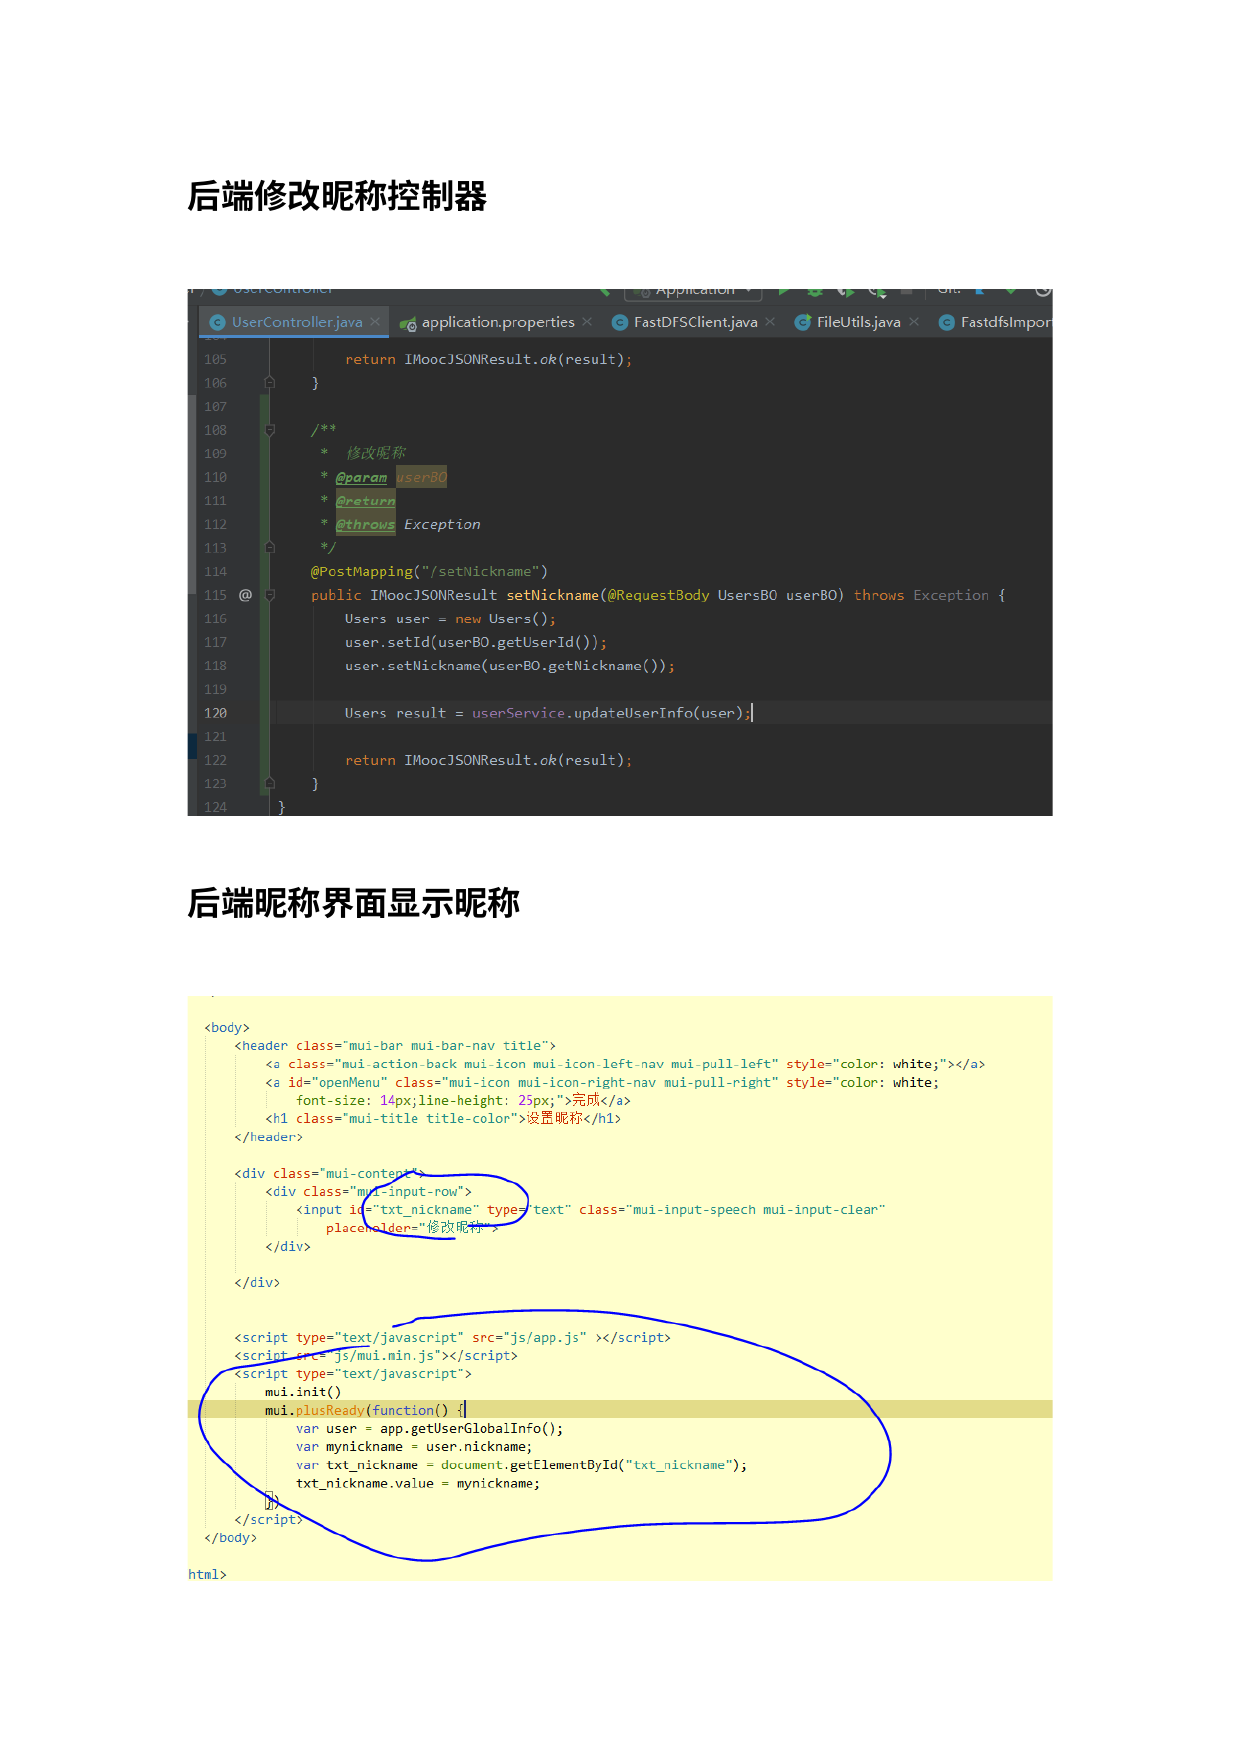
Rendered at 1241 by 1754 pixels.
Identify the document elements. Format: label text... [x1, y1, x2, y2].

picture [187, 289, 1053, 816]
subtitle 后端修改昵称控制器 [187, 162, 1053, 227]
subtitle 后端昵称界面显示昵称 [187, 869, 1053, 934]
picture [187, 996, 1053, 1581]
